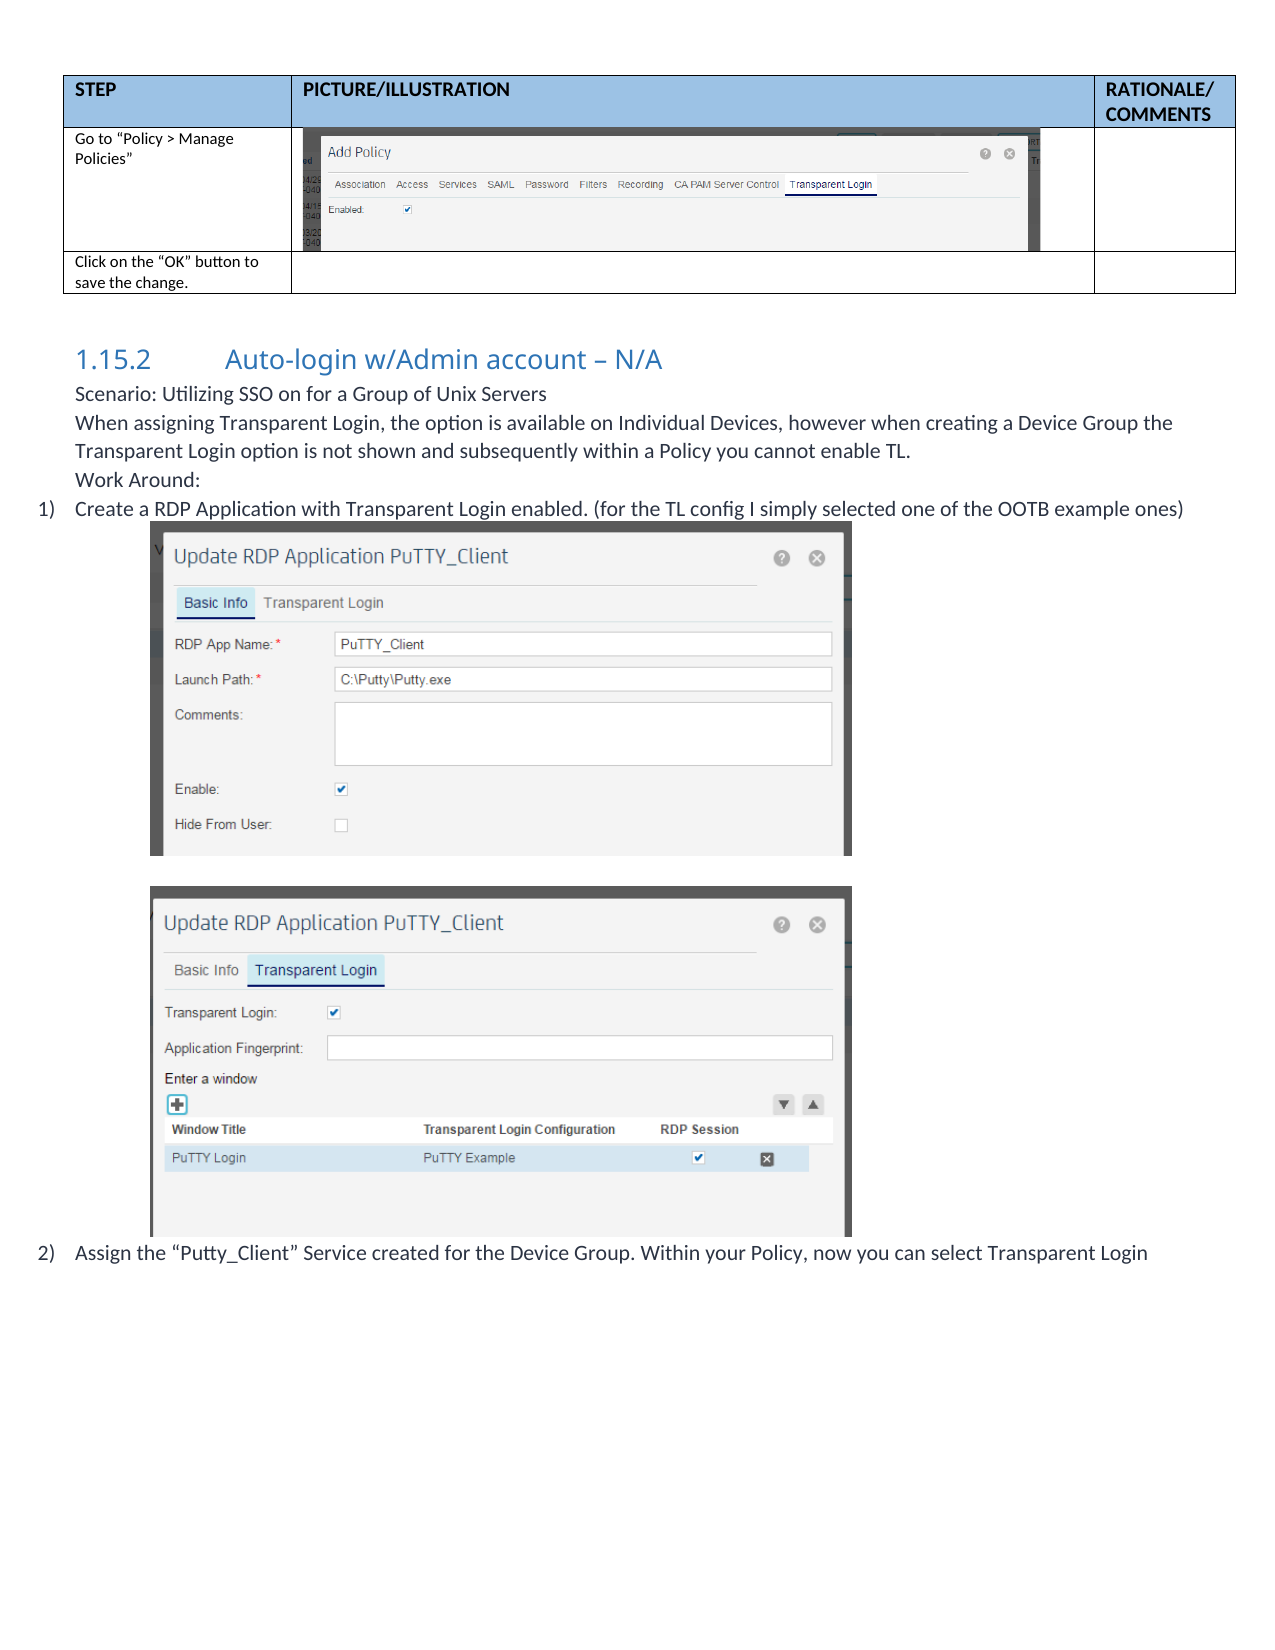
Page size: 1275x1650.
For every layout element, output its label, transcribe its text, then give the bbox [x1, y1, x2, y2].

table_cell Click on the “OK” button to save the change. [64, 252, 291, 292]
text Scenario: Utilizing SSO on for a Group of Unix Servers [75, 380, 1200, 407]
table_cell [292, 252, 1094, 292]
table_header PICTURE/ILLUSTRATION [292, 76, 1094, 127]
table_cell Go to “Policy > Manage Policies” [64, 128, 291, 251]
text When assigning Transparent Login, the option is available on Individual Devices, however when creating a Device Group the Transparent Login option is not shown and subsequently within a Policy you cannot enable TL. [75, 409, 1200, 464]
table_header RATIONALE/ COMMENTS [1095, 76, 1235, 127]
table_cell [1095, 128, 1235, 251]
picture [302, 127, 1041, 251]
table_cell [1095, 252, 1235, 292]
table_cell [292, 128, 302, 251]
list Assign the “Putty_Client” Service created for the Device Group. Within your Policy, now you can select Transparent Login [37, 1239, 1200, 1265]
text Work Around: [75, 466, 1200, 493]
subtitle Auto-login w/Admin account – N/A [75, 340, 1200, 377]
picture [150, 886, 852, 1237]
picture [150, 521, 852, 856]
list Create a RDP Application with Transparent Login enabled. (for the TL config I simply selected one of the OOTB example ones) [37, 495, 1200, 522]
table_header STEP [64, 76, 291, 127]
table_cell [1041, 128, 1094, 251]
